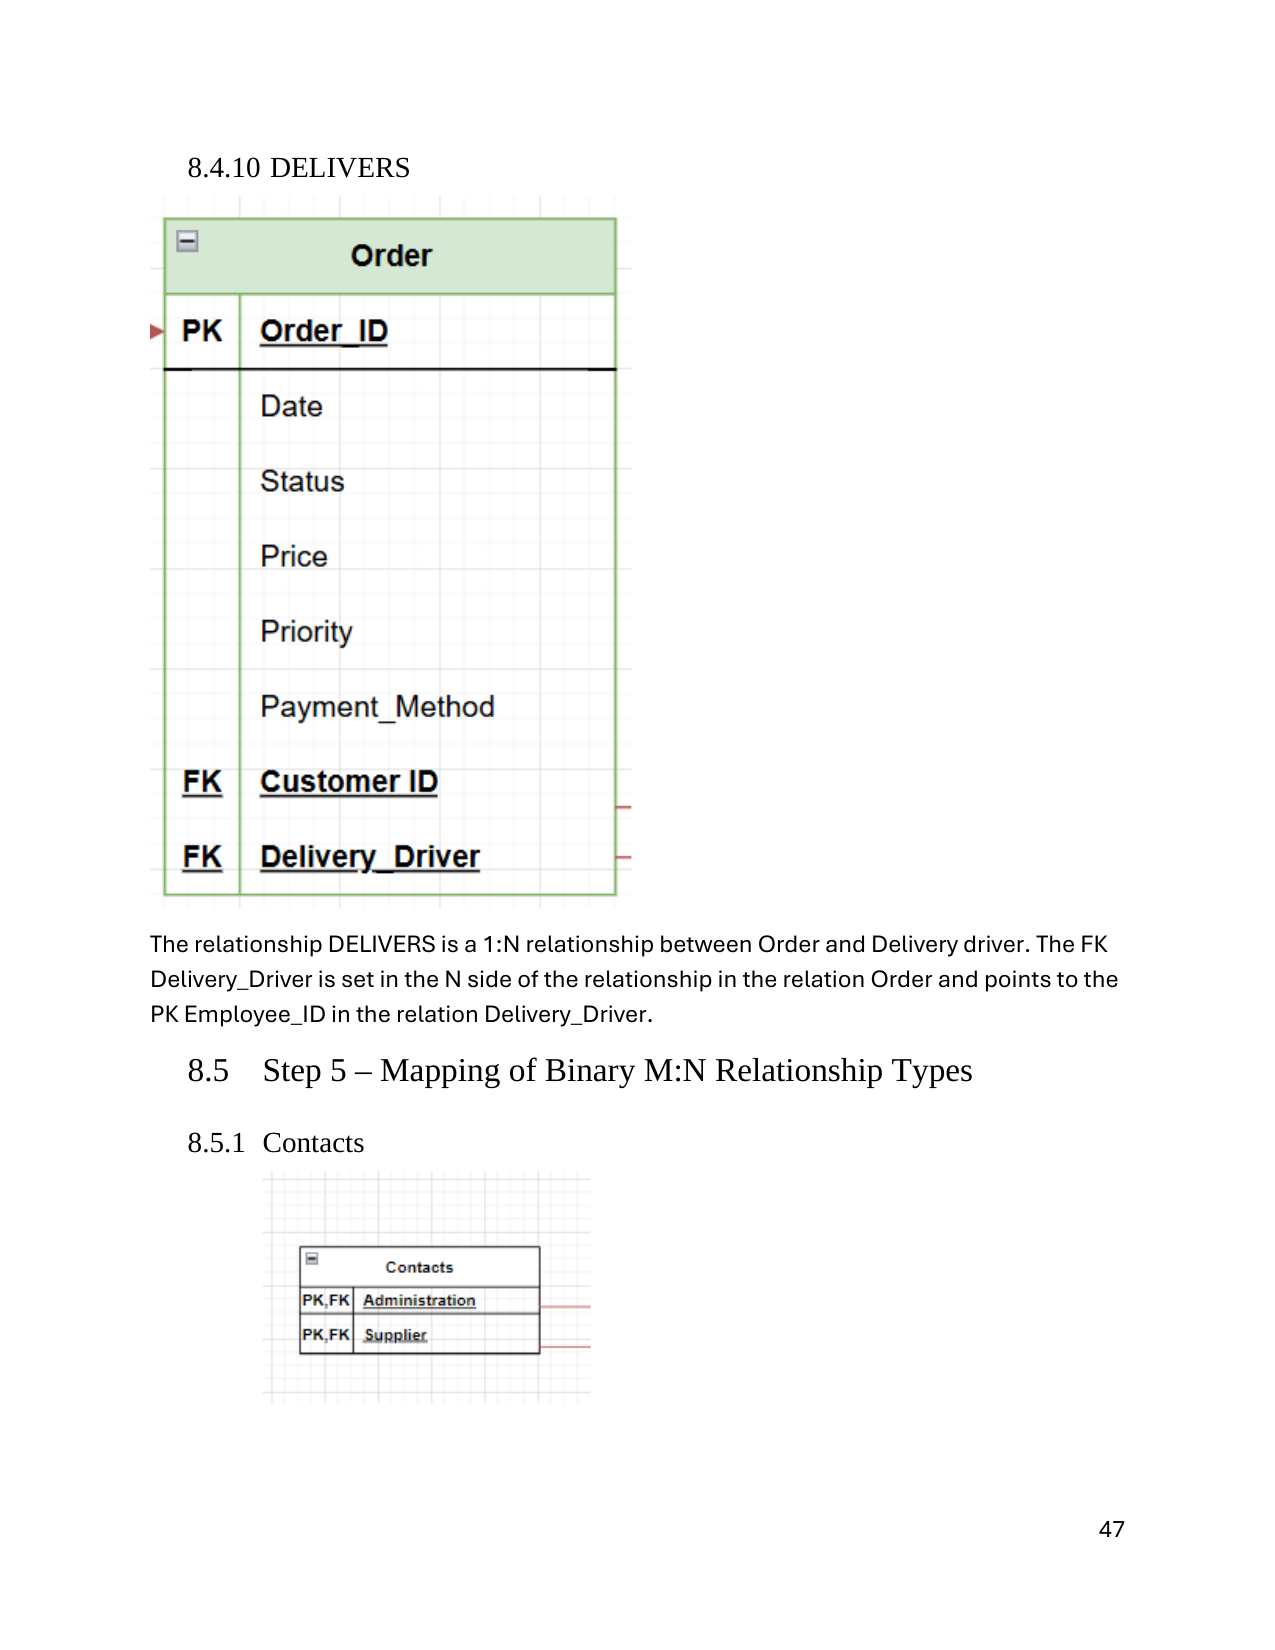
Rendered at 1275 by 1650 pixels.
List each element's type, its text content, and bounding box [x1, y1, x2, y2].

picture [262, 1171, 591, 1403]
subtitle Step 5 – Mapping of Binary M:N Relationship Types [187, 1051, 1125, 1089]
picture [150, 196, 632, 908]
subtitle Contacts [187, 1125, 1125, 1158]
subtitle DELIVERS [187, 150, 1125, 183]
text The relationship DELIVERS is a 1:N relationship between Order and Delivery driver. The FK Delivery_Driver is set in the N side of the relationship in the relation Order and points to the PK Employee_ID in the relation Delivery_Driver. [150, 929, 1125, 1029]
